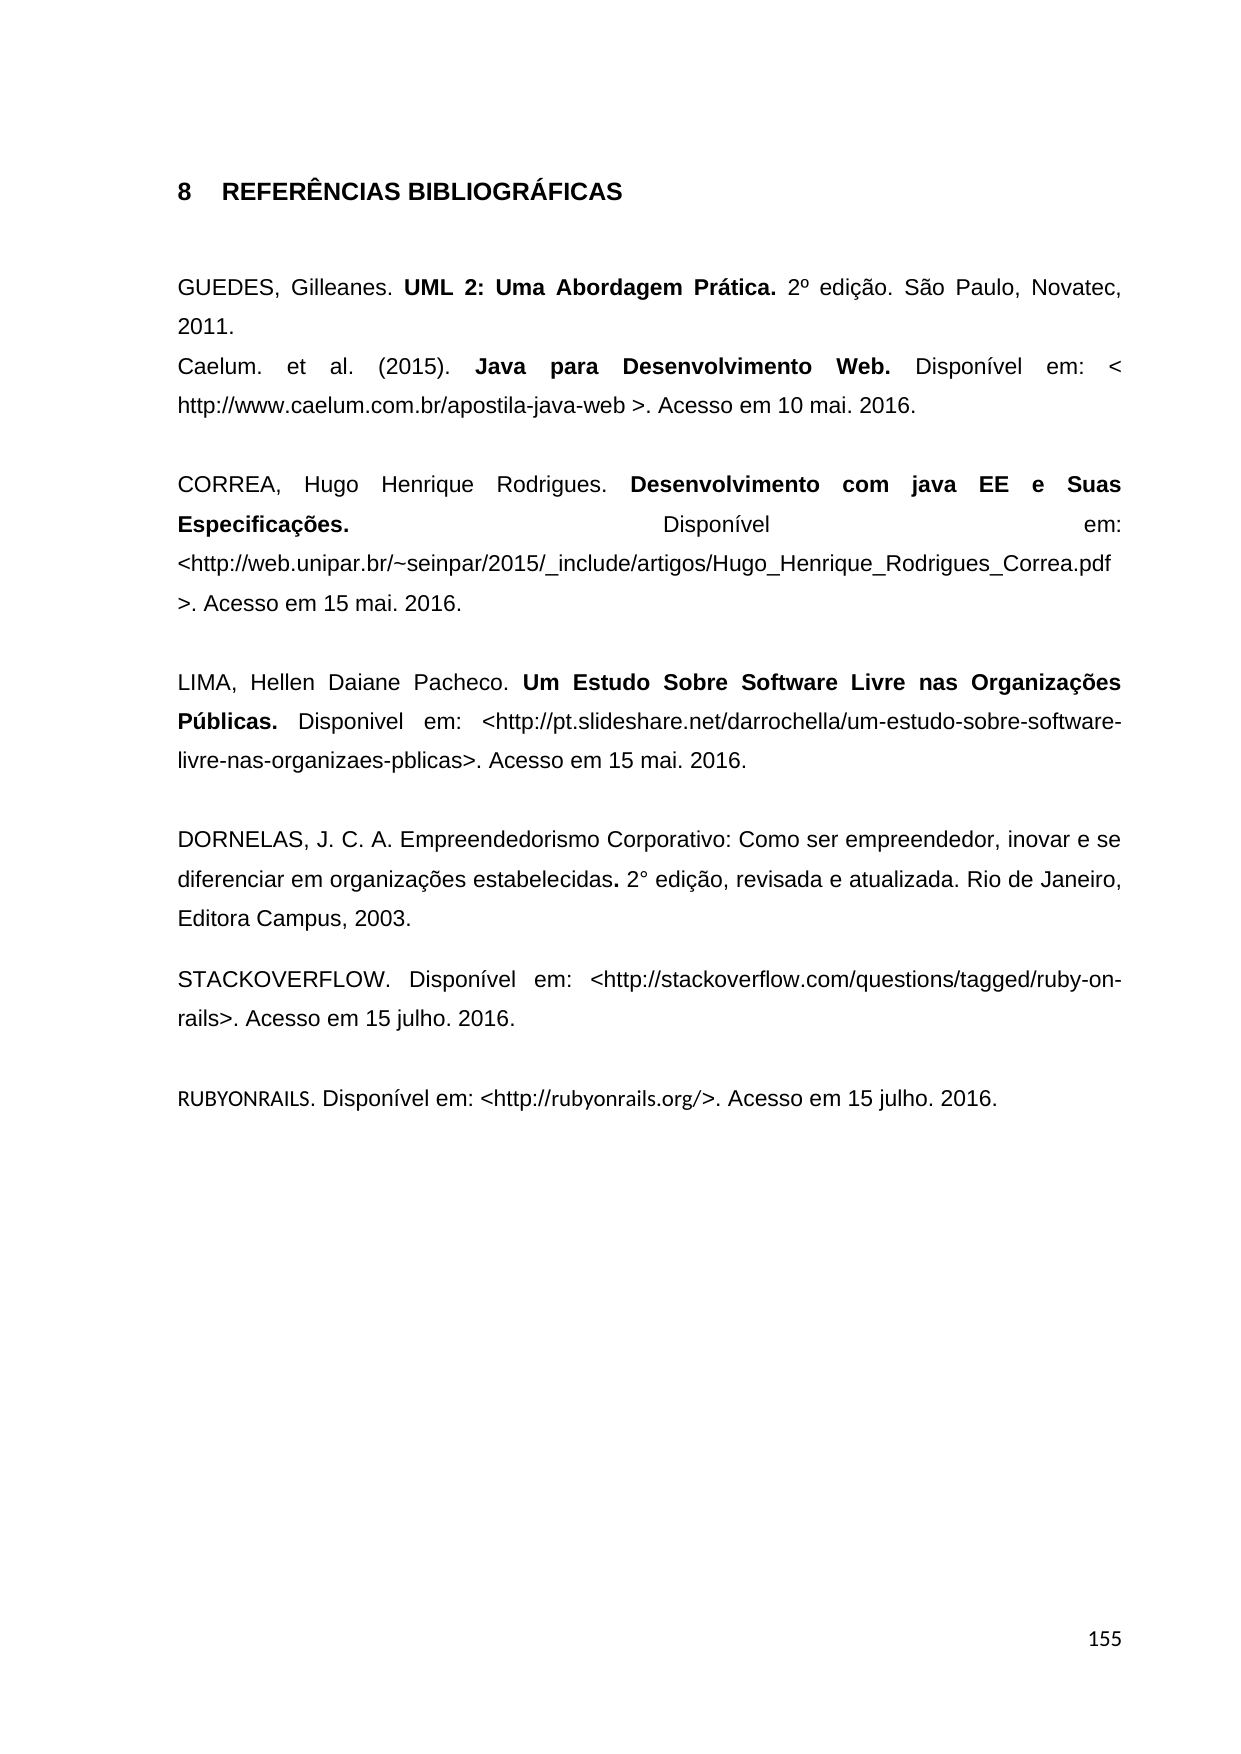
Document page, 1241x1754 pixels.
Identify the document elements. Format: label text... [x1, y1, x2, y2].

text CORREA, Hugo Henrique Rodrigues. Desenvolvimento com java EE e Suas Especificações. Disponível em: <http://web.unipar.br/~seinpar/2015/_include/artigos/Hugo_Henrique_Rodrigues_Correa.pdf>. Acesso em 15 mai. 2016. [177, 471, 1122, 616]
text Caelum. et al. (2015). Java para Desenvolvimento Web. Disponível em: < http://www.caelum.com.br/apostila-java-web >. Acesso em 10 mai. 2016. [177, 353, 1122, 418]
text STACKOVERFLOW. Disponível em: <http://stackoverflow.com/questions/tagged/ruby-on-rails>. Acesso em 15 julho. 2016. [177, 966, 1122, 1032]
text DORNELAS, J. C. A. Empreendedorismo Corporativo: Como ser empreendedor, inovar e se diferenciar em organizações estabelecidas. 2° edição, revisada e atualizada. Rio de Janeiro, Editora Campus, 2003. [177, 826, 1122, 932]
subtitle REFERÊNCIAS BIBLIOGRÁFICAS [177, 177, 1122, 206]
text RUBYONRAILS. Disponível em: <http://rubyonrails.org/>. Acesso em 15 julho. 2016. [177, 1084, 1122, 1112]
text LIMA, Hellen Daiane Pacheco. Um Estudo Sobre Software Livre nas Organizações Públicas. Disponivel em: <http://pt.slideshare.net/darrochella/um-estudo-sobre-software-livre-nas-organizaes-pblicas>. Acesso em 15 mai. 2016. [177, 668, 1122, 774]
text GUEDES, Gilleanes. UML 2: Uma Abordagem Prática. 2º edição. São Paulo, Novatec, 2011. [177, 274, 1122, 339]
